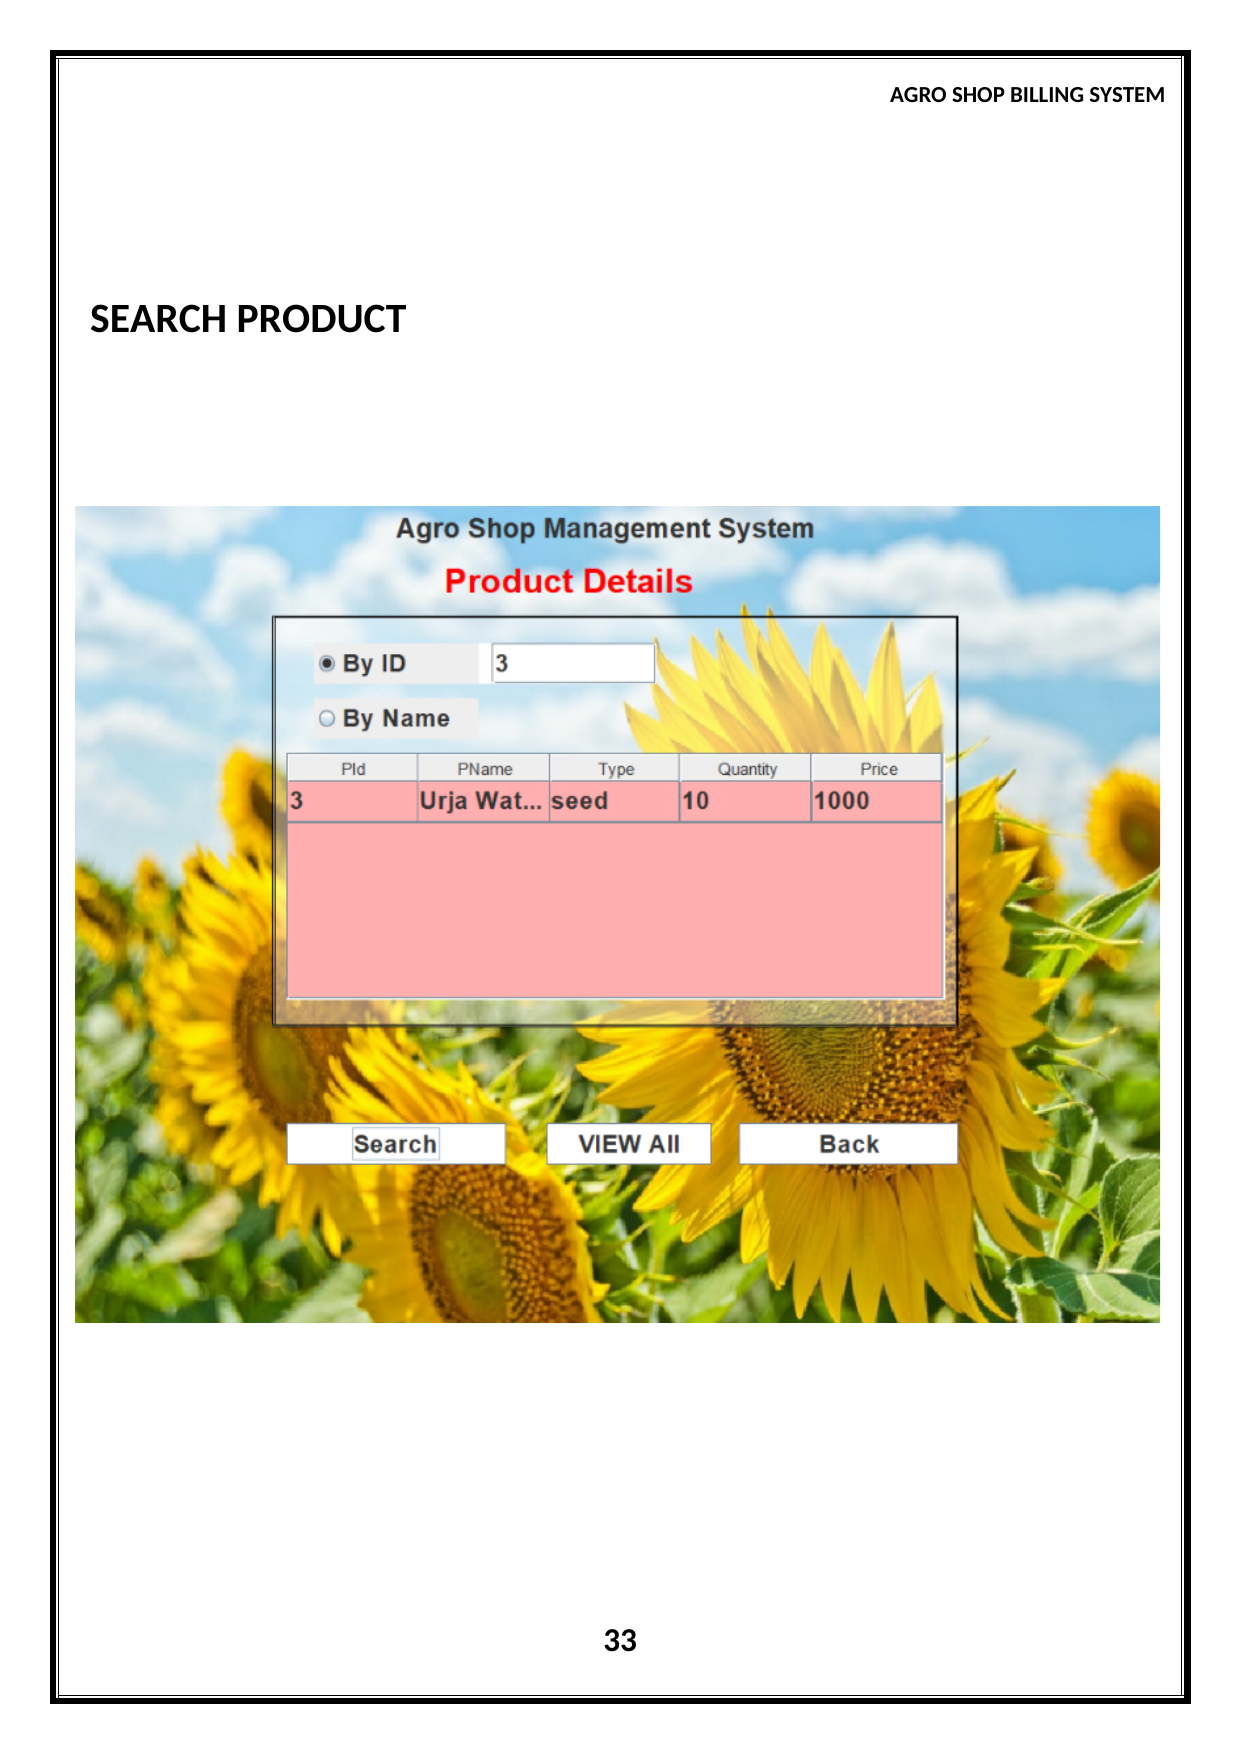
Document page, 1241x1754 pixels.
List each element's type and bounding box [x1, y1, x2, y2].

picture [75, 506, 1161, 1323]
